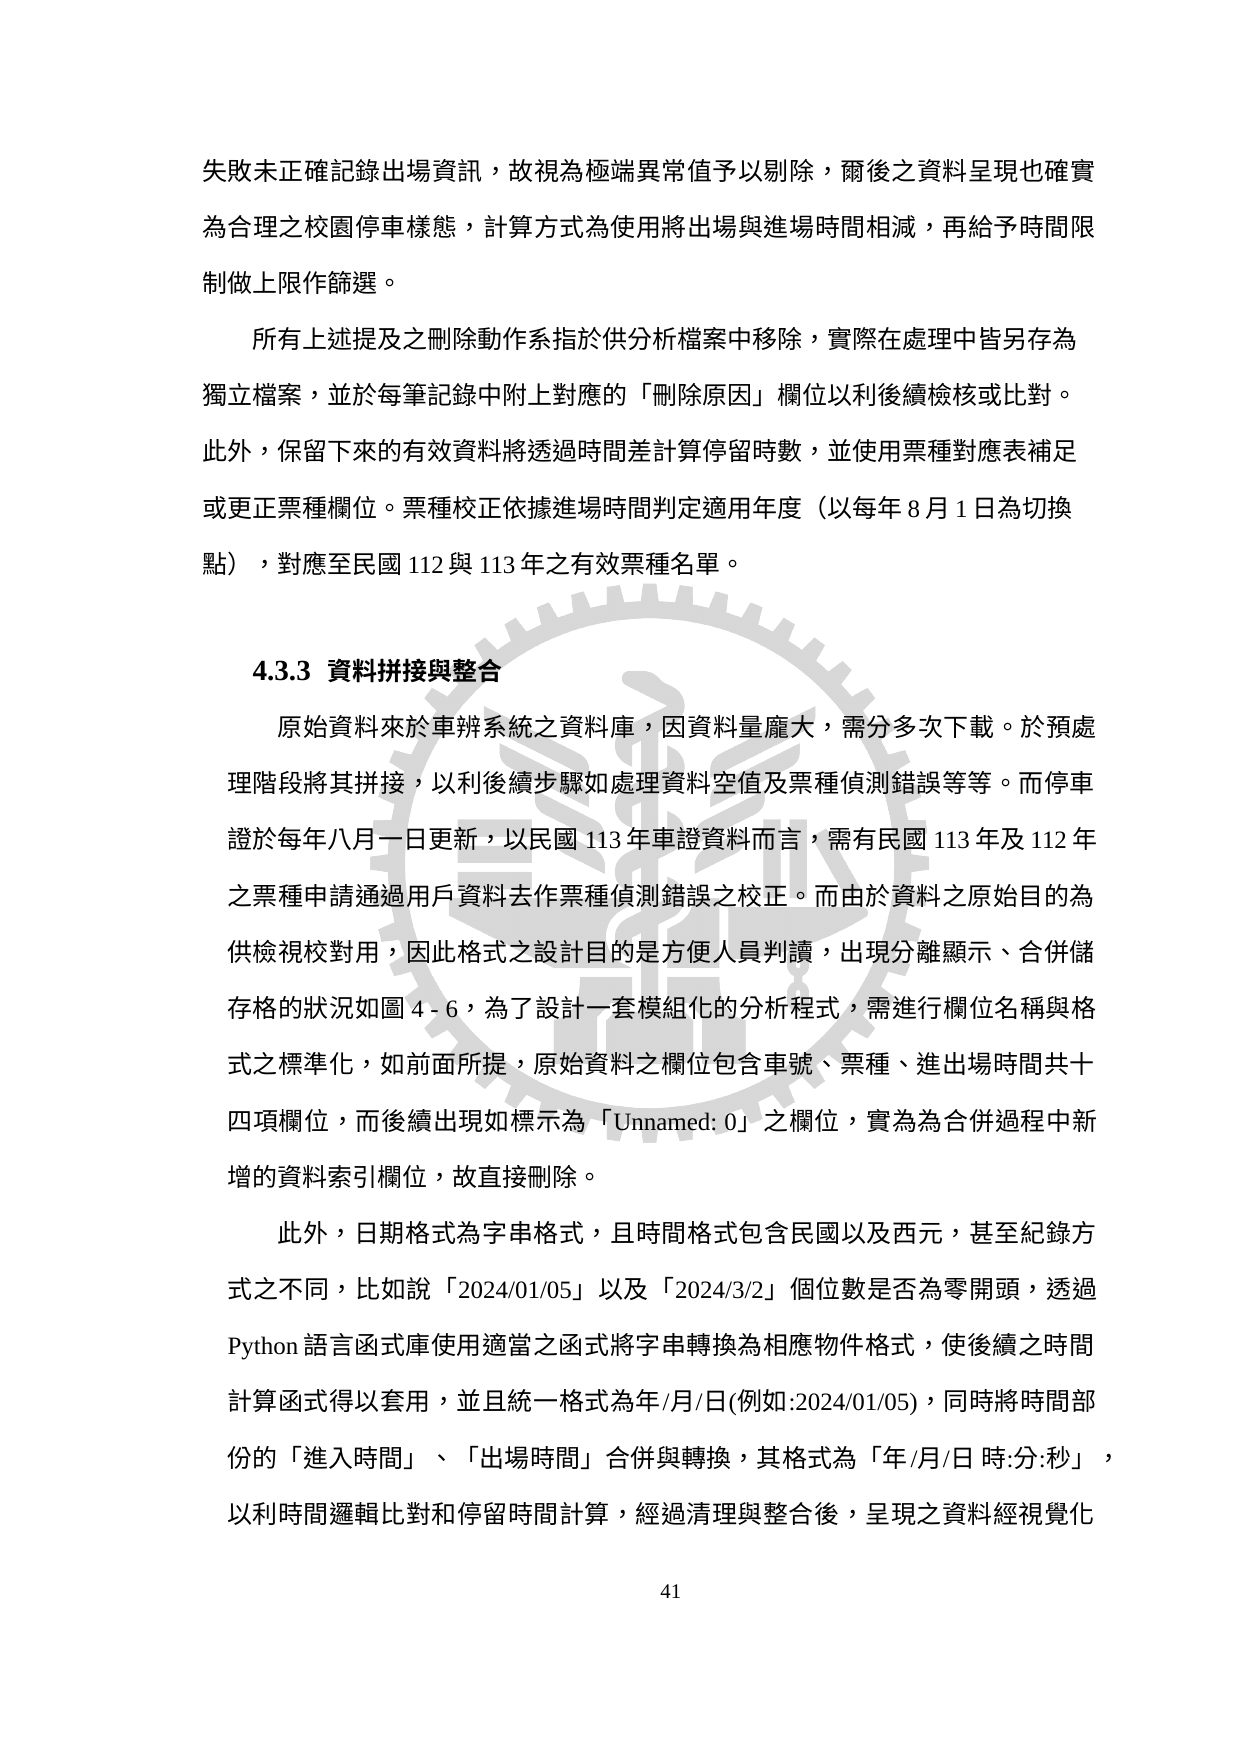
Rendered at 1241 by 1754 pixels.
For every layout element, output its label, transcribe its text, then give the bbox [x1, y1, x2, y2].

text 所有上述提及之刪除動作系指於供分析檔案中移除，實際在處理中皆另存為獨立檔案，並於每筆記錄中附上對應的「刪除原因」欄位以利後續檢核或比對。此外，保留下來的有效資料將透過時間差計算停留時數，並使用票種對應表補足或更正票種欄位。票種校正依據進場時間判定適用年度（以每年8月1日為切換點），對應至民國112與113年之有效票種名單。 [202, 319, 1097, 581]
text 原始資料來於車辨系統之資料庫，因資料量龐大，需分多次下載。於預處理階段將其拼接，以利後續步驟如處理資料空值及票種偵測錯誤等等。而停車證於每年八月一日更新，以民國113年車證資料而言，需有民國113年及112年之票種申請通過用戶資料去作票種偵測錯誤之校正。而由於資料之原始目的為供檢視校對用，因此格式之設計目的是方便人員判讀，出現分離顯示、合併儲存格的狀況如圖4 - 6，為了設計一套模組化的分析程式，需進行欄位名稱與格式之標準化，如前面所提，原始資料之欄位包含車號、票種、進出場時間共十四項欄位，而後續出現如標示為「Unnamed: 0」之欄位，實為為合併過程中新增的資料索引欄位，故直接刪除。 [227, 707, 1097, 1194]
subtitle 資料拼接與整合 [202, 651, 1097, 689]
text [202, 151, 1097, 301]
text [227, 1212, 1097, 1531]
